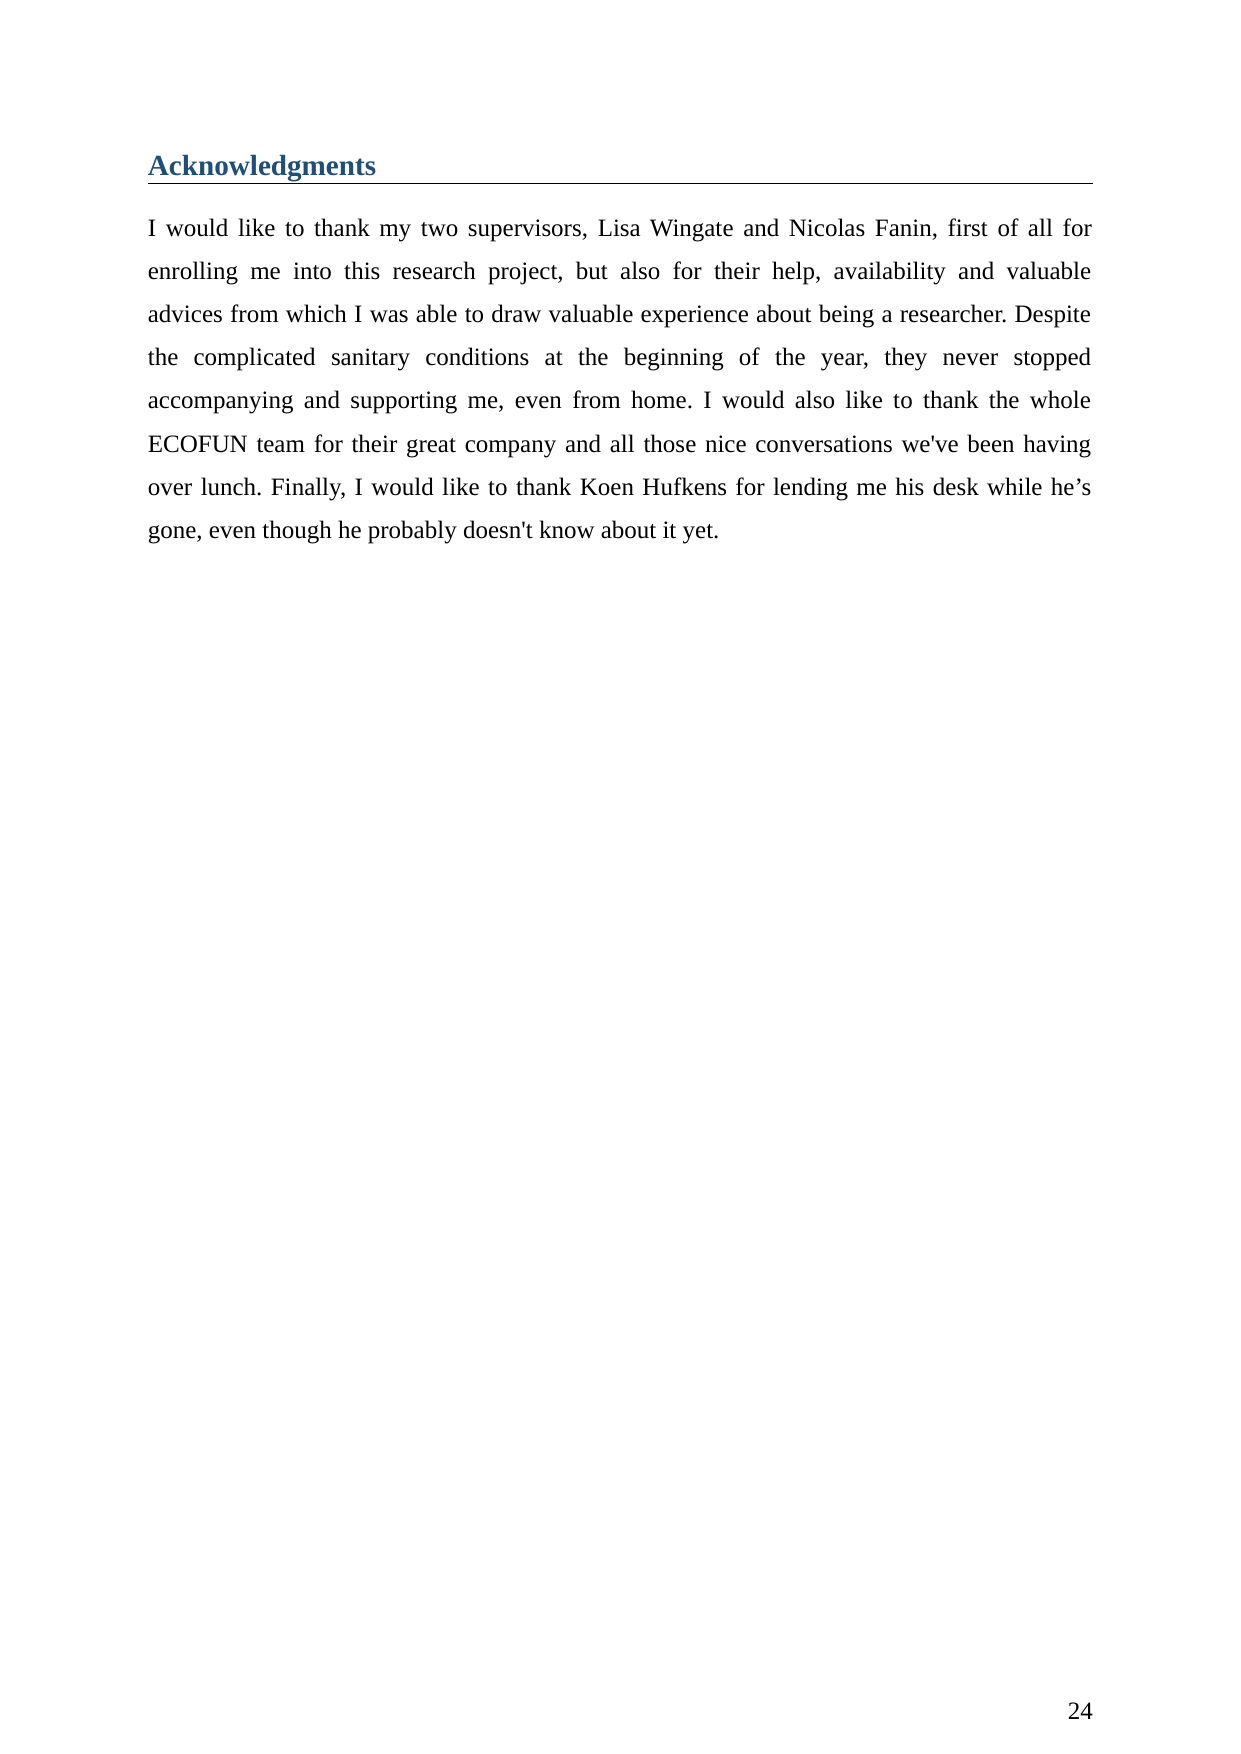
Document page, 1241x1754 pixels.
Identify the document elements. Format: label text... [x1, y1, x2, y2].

subtitle Acknowledgments [148, 148, 1093, 183]
text I would like to thank my two supervisors, Lisa Wingate and Nicolas Fanin, first of all for enrolling me into this research project, but also for their help, availability and valuable advices from which I was able to draw valuable experience about being a researcher. Despite the complicated sanitary conditions at the beginning of the year, they never stopped accompanying and supporting me, even from home. I would also like to thank the whole ECOFUN team for their great company and all those nice conversations we've been having over lunch. Finally, I would like to thank Koen Hufkens for lending me his desk while he’s gone, even though he probably doesn't know about it yet. [148, 213, 1093, 544]
